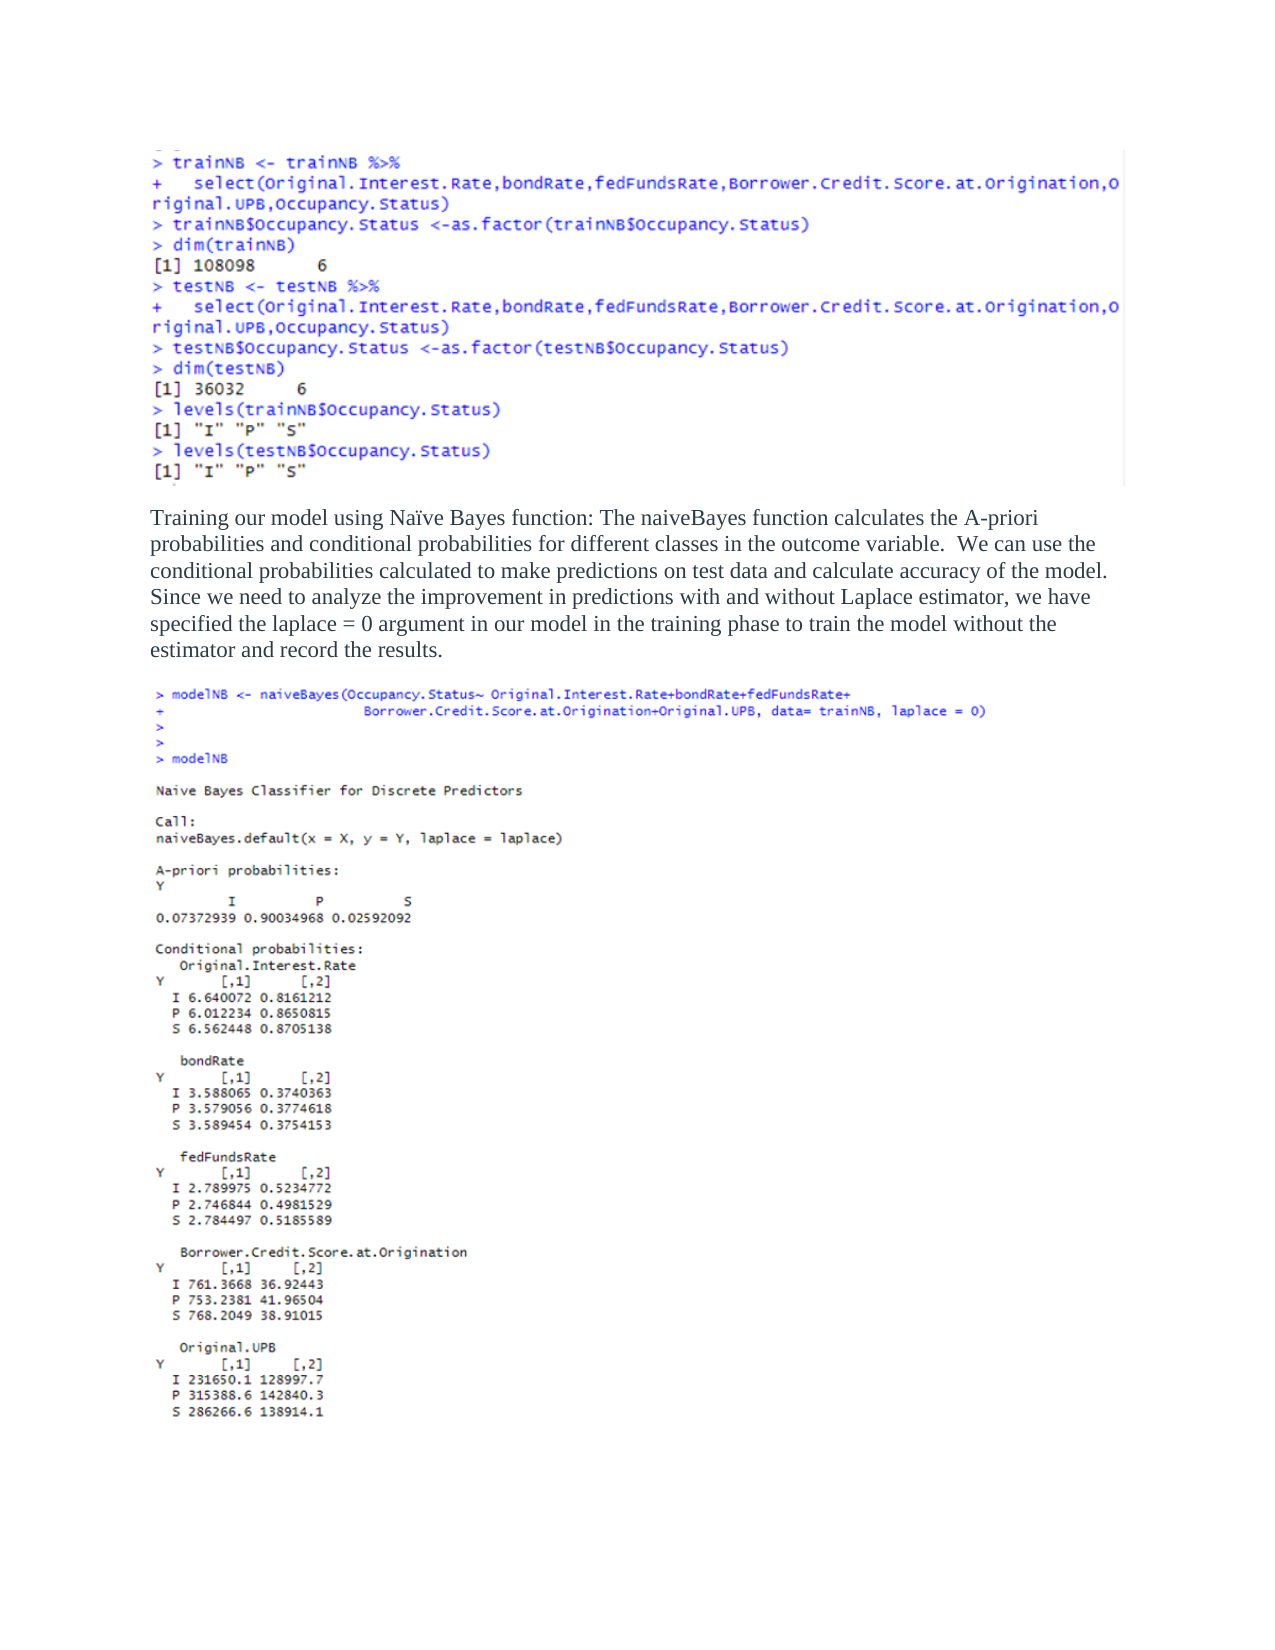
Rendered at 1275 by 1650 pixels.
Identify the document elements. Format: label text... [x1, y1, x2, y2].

picture [150, 681, 1125, 1425]
text Training our model using Naïve Bayes function: The naiveBayes function calculates the A-priori probabilities and conditional probabilities for different classes in the outcome variable. We can use the conditional probabilities calculated to make predictions on test data and calculate accuracy of the model. Since we need to analyze the improvement in predictions with and without Laplace estimator, we have specified the laplace = 0 argument in our model in the training phase to train the model without the estimator and record the results. [150, 504, 1125, 662]
picture [150, 150, 1125, 486]
